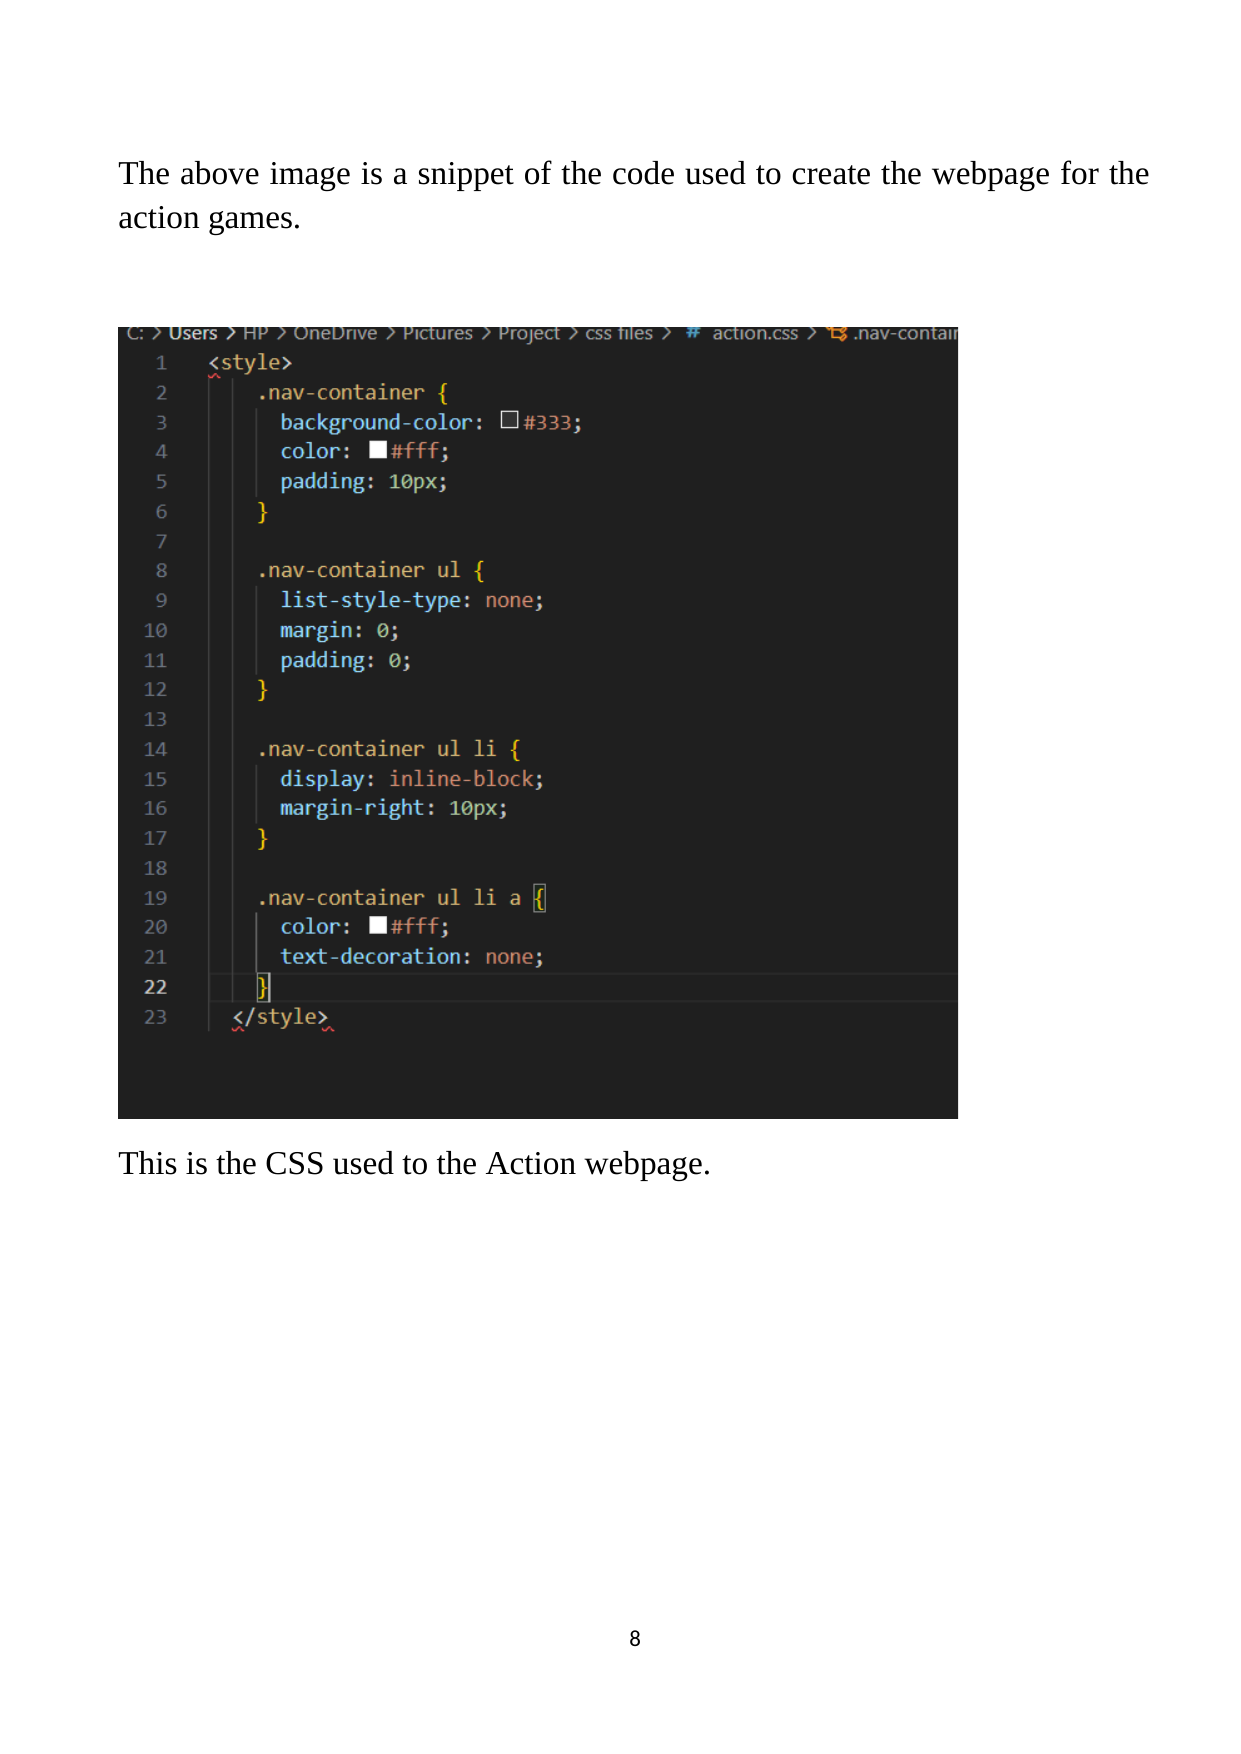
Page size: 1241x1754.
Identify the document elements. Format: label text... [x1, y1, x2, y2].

text This is the CSS used to the Action webpage. [118, 1143, 1152, 1182]
picture [118, 327, 959, 1119]
text The above image is a snippet of the code used to create the webpage for the action games. [118, 153, 1152, 236]
